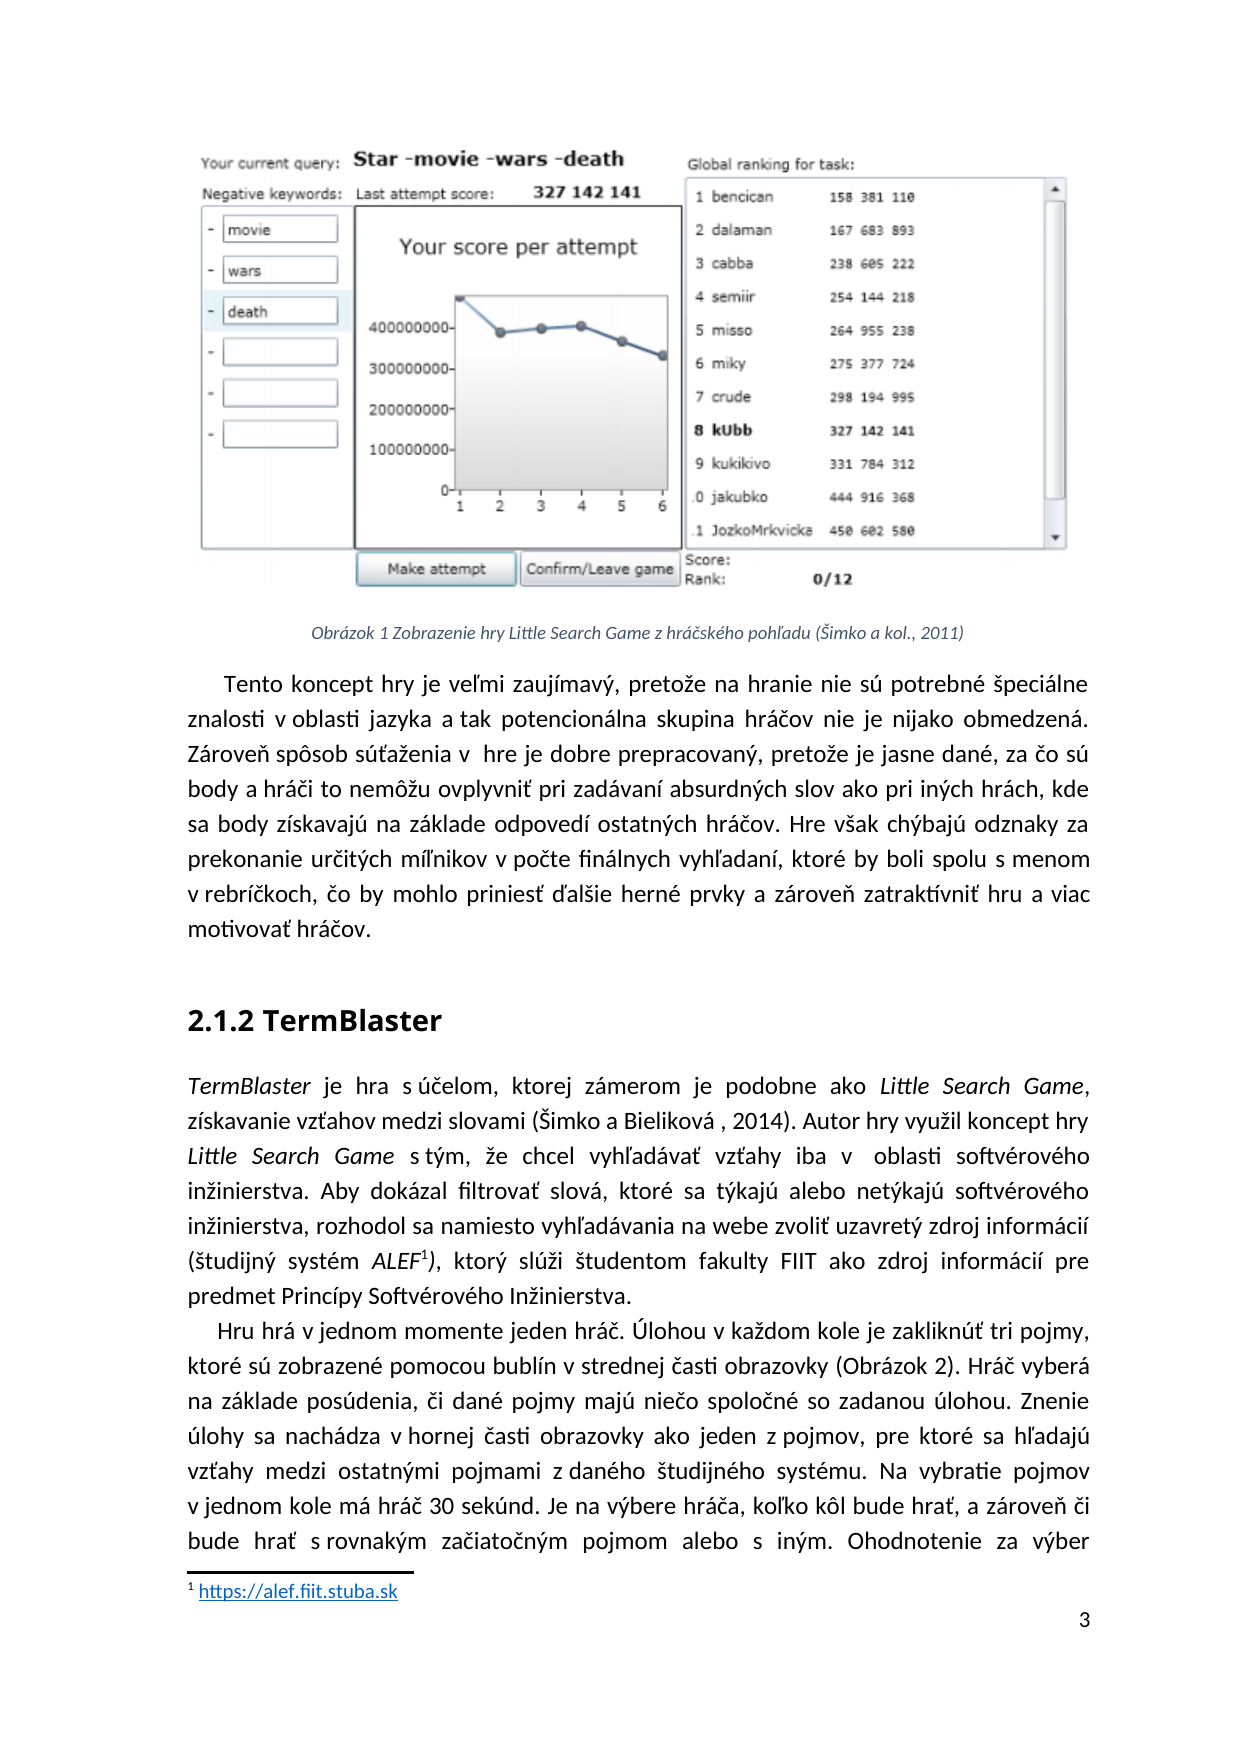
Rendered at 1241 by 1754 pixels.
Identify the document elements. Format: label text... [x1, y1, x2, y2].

list Tento koncept hry je veľmi zaujímavý, pretože na hranie nie sú potrebné špeciálne znalosti v oblasti jazyka a tak potencionálna skupina hráčov nie je nijako obmedzená. Zároveň spôsob súťaženia v hre je dobre prepracovaný, pretože je jasne dané, za čo sú body a hráči to nemôžu ovplyvniť pri zadávaní absurdných slov ako pri iných hrách, kde sa body získavajú na základe odpovedí ostatných hráčov. Hre však chýbajú odznaky za prekonanie určitých míľnikov v počte finálnych vyhľadaní, ktoré by boli spolu s menom v rebríčkoch, čo by mohlo priniesť ďalšie herné prvky a zároveň zatraktívniť hru a viac motivovať hráčov. [187, 668, 1090, 944]
subtitle TermBlaster [187, 1000, 1090, 1039]
text Obrázok 1 Zobrazenie hry Little Search Game z hráčského pohľadu (Šimko a kol., 2011) [187, 621, 1090, 644]
list TermBlaster je hra s účelom, ktorej zámerom je podobne ako Little Search Game, získavanie vzťahov medzi slovami (Šimko a Bieliková , 2014). Autor hry využil koncept hry Little Search Game s tým, že chcel vyhľadávať vzťahy iba v oblasti softvérového inžinierstva. Aby dokázal filtrovať slová, ktoré sa týkajú alebo netýkajú softvérového inžinierstva, rozhodol sa namiesto vyhľadávania na webe zvoliť uzavretý zdroj informácií (študijný systém ALEF), ktorý slúži študentom fakulty FIIT ako zdroj informácií pre predmet Princípy Softvérového Inžinierstva. [187, 1070, 1090, 1311]
picture [198, 150, 1080, 601]
